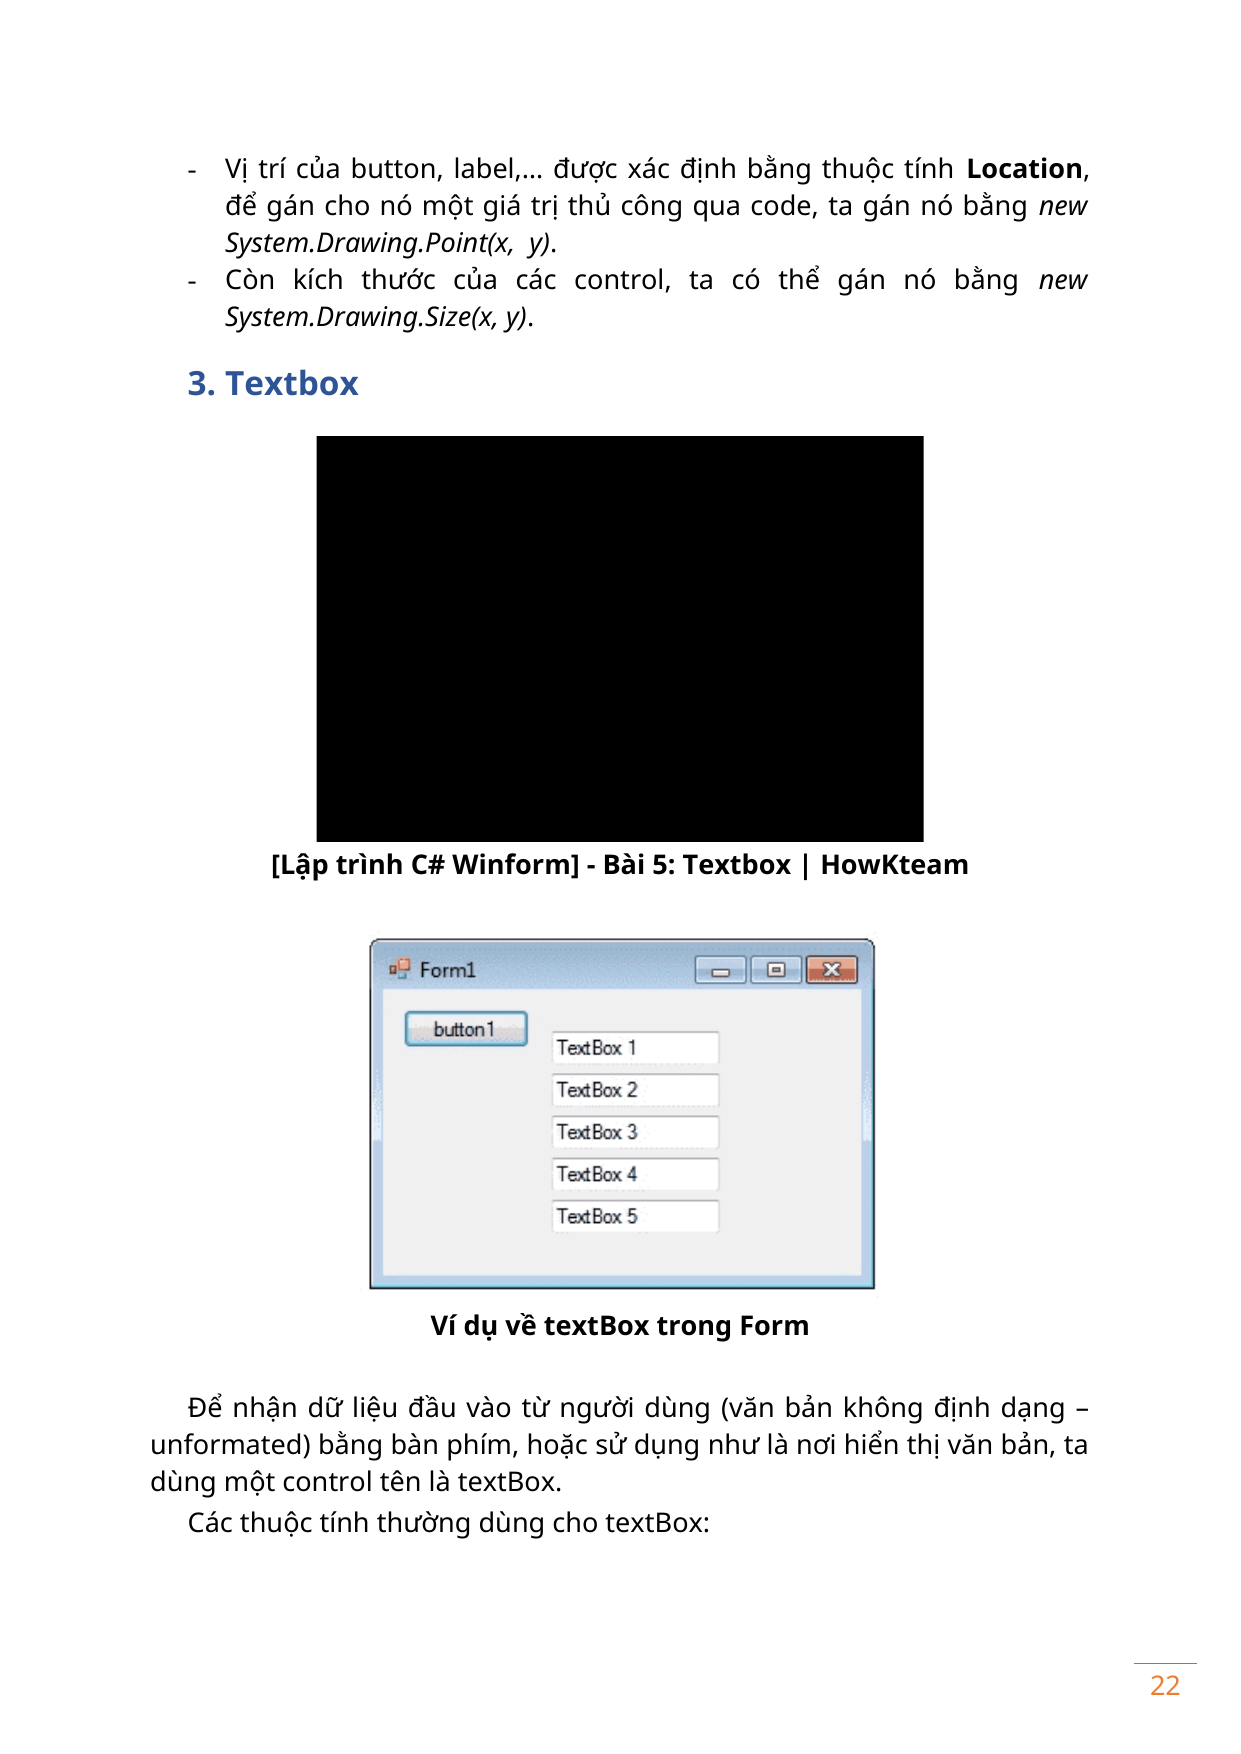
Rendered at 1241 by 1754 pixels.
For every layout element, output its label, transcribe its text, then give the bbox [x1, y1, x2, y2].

picture [353, 927, 887, 1303]
text Ví dụ về textBox trong Form [150, 1307, 1090, 1343]
text Các thuộc tính thường dùng cho textBox: [150, 1503, 1090, 1540]
subtitle Textbox [187, 359, 1090, 405]
list Vị trí của button, label,… được xác định bằng thuộc tính Location, để gán cho nó một giá trị thủ công qua code, ta gán nó bằng new System.Drawing.Point(x, y). [187, 150, 1090, 261]
list Còn kích thước của các control, ta có thể gán nó bằng new System.Drawing.Size(x, y). [187, 261, 1090, 334]
text Để nhận dữ liệu đầu vào từ người dùng (văn bản không định dạng – unformated) bằng bàn phím, hoặc sử dụng như là nơi hiển thị văn bản, ta dùng một control tên là textBox. [150, 1389, 1090, 1499]
text [Lập trình C# Winform] - Bài 5: Textbox | HowKteam [150, 845, 1090, 882]
picture [316, 436, 924, 842]
